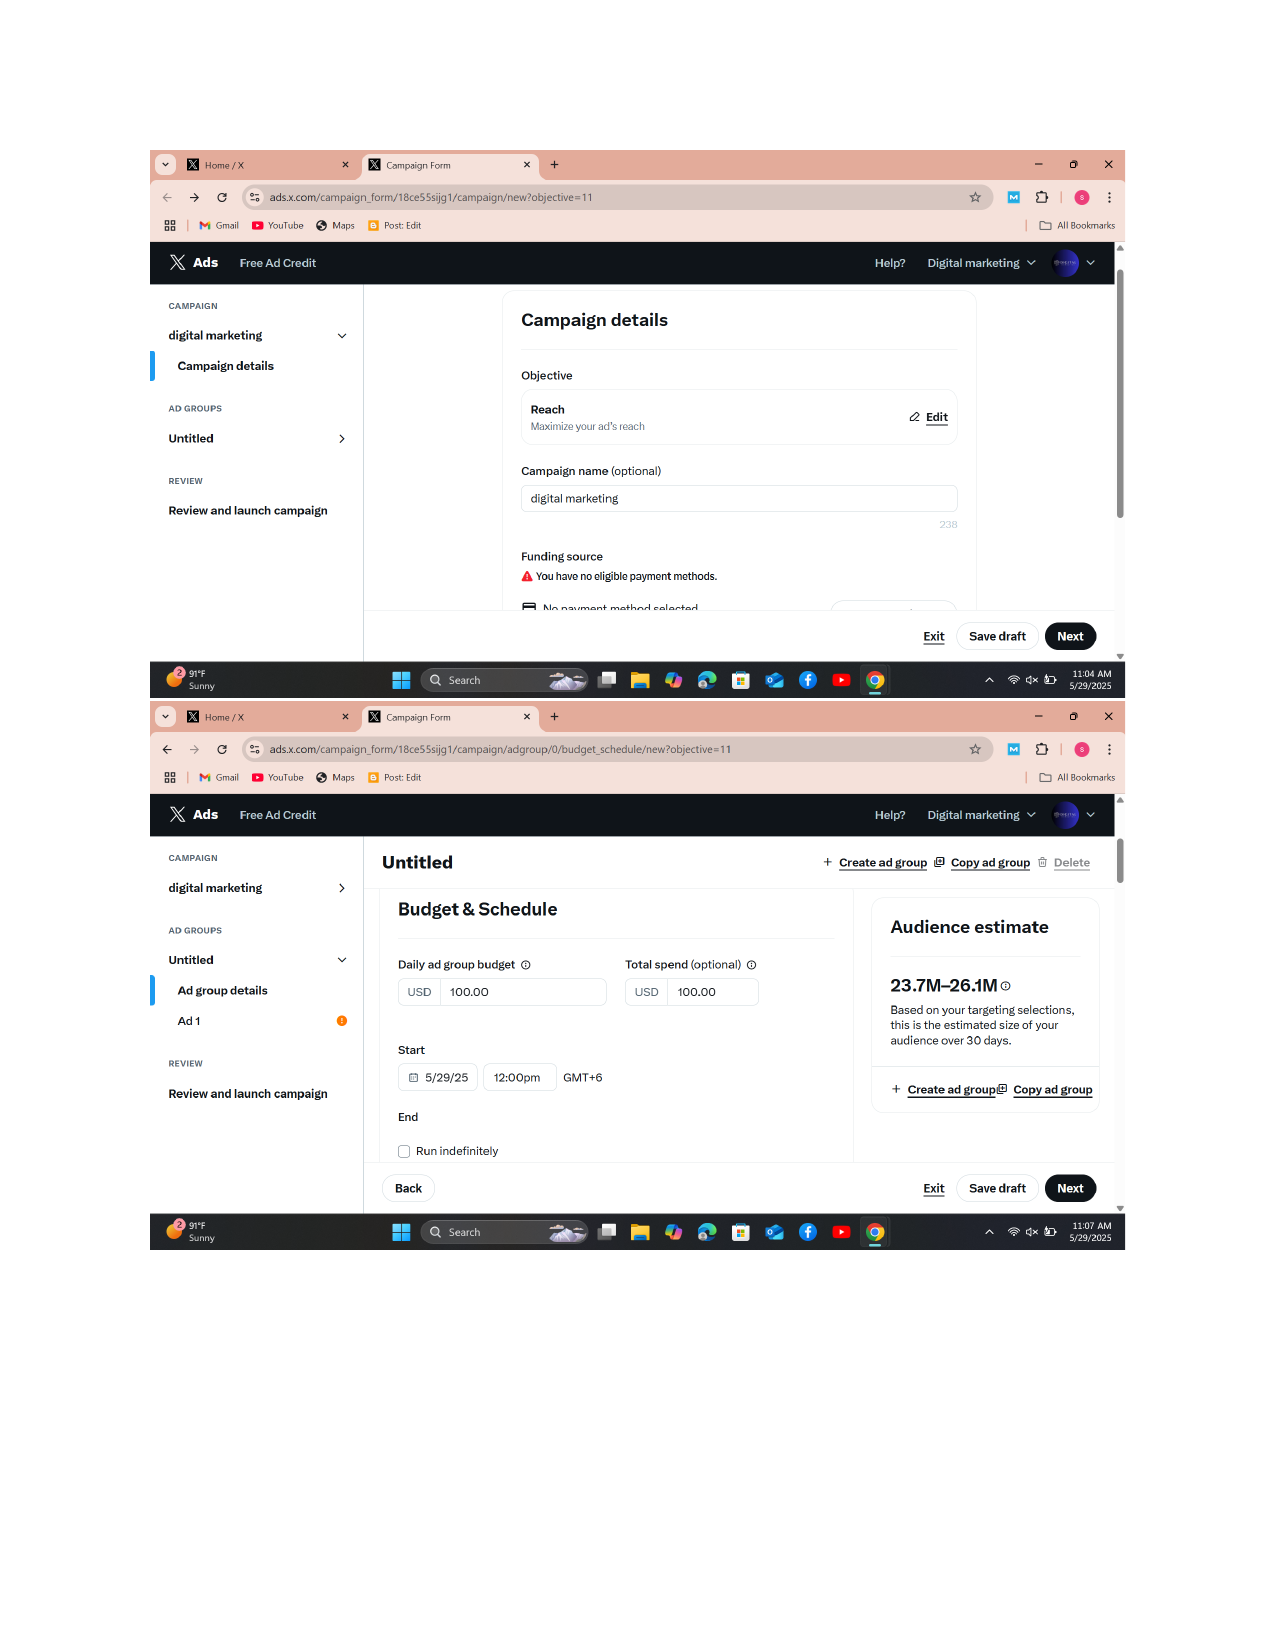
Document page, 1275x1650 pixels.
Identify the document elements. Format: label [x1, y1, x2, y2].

picture [150, 150, 1125, 698]
picture [150, 701, 1125, 1250]
